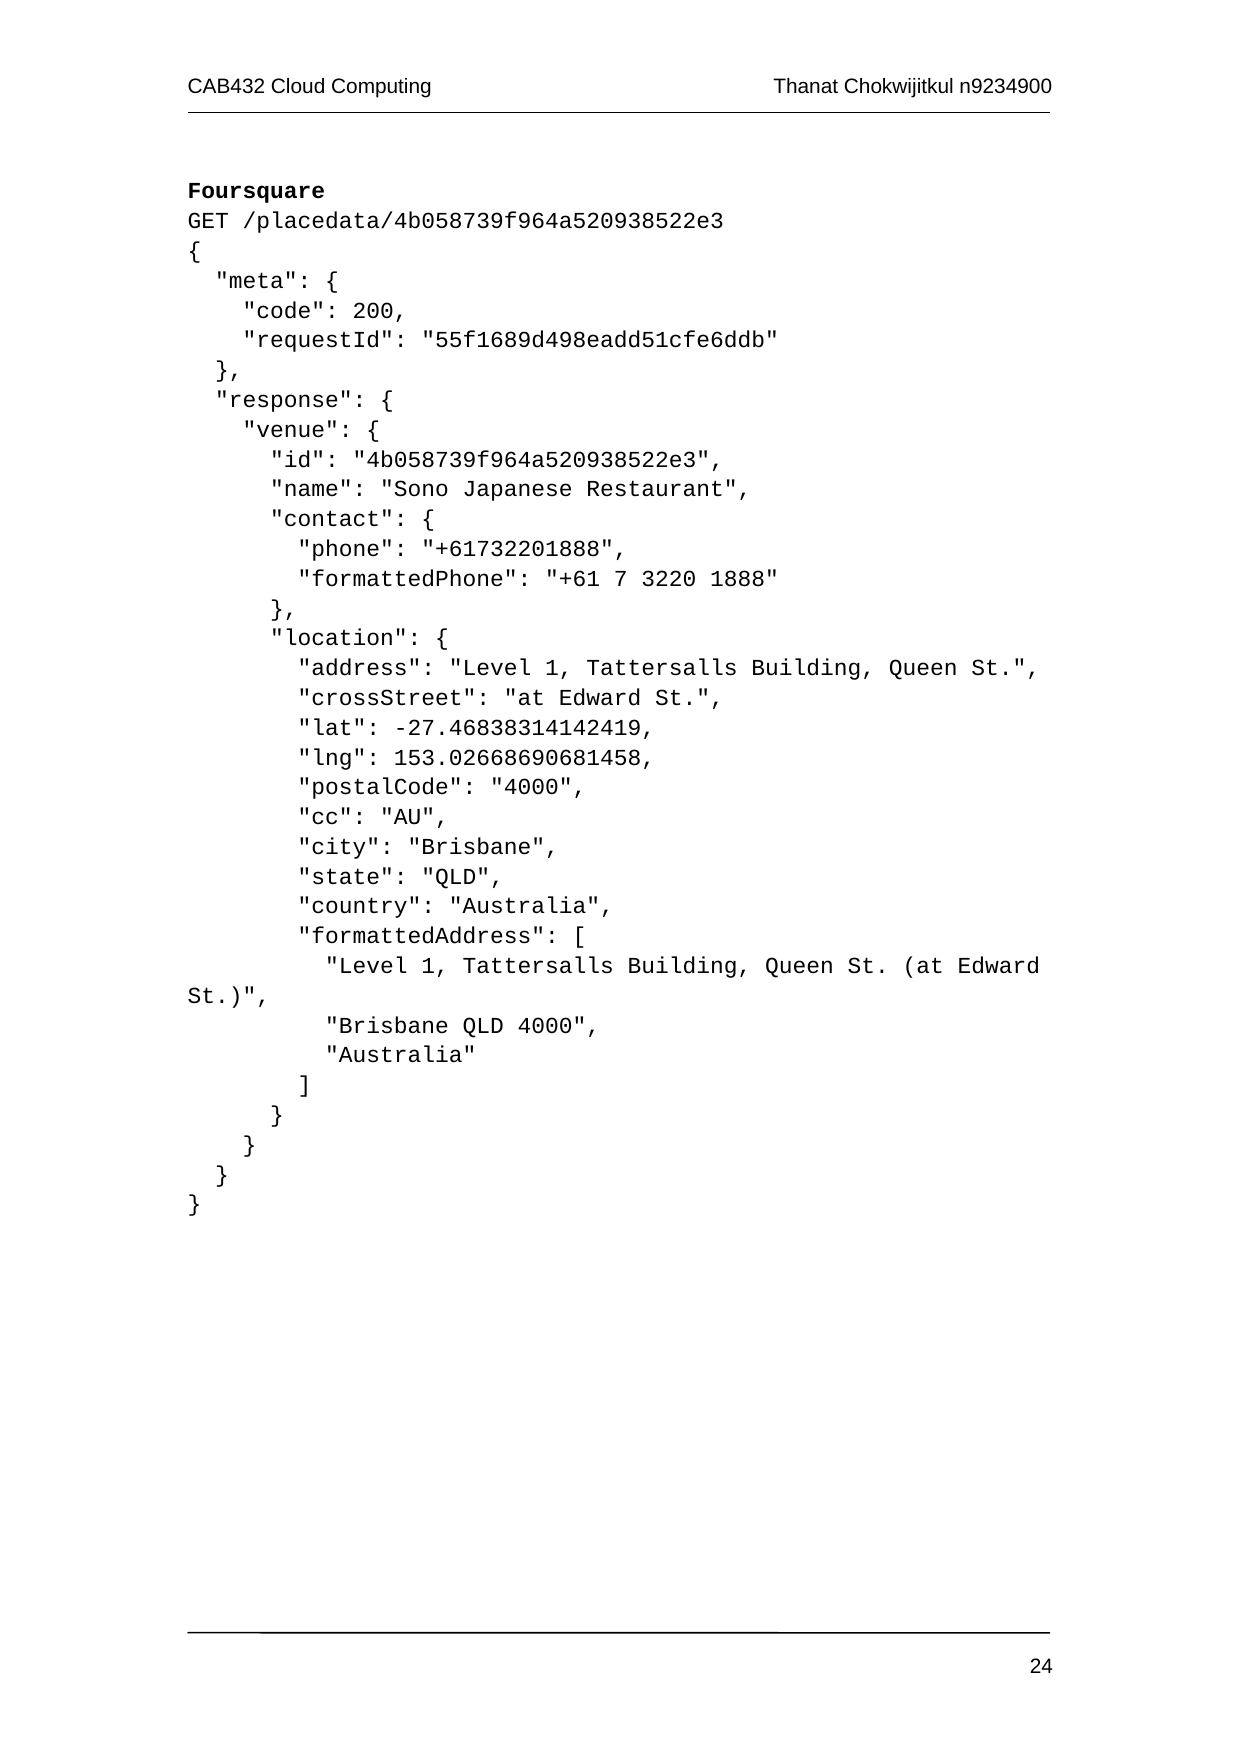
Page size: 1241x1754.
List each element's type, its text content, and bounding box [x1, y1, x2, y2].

text }, [187, 597, 1053, 623]
text "formattedPhone": "+61 7 3220 1888" [187, 567, 1053, 593]
text "lng": 153.02668690681458, [187, 746, 1053, 772]
text "crossStreet": "at Edward St.", [187, 686, 1053, 712]
text "Level 1, Tattersalls Building, Queen St. (at Edward St.)", [187, 954, 1053, 1010]
text } [187, 1193, 1053, 1219]
text "location": { [187, 627, 1053, 653]
text "response": { [187, 388, 1053, 414]
text "lat": -27.46838314142419, [187, 716, 1053, 742]
text } [187, 1163, 1053, 1189]
text }, [187, 358, 1053, 384]
text "id": "4b058739f964a520938522e3", [187, 448, 1053, 474]
text "address": "Level 1, Tattersalls Building, Queen St.", [187, 656, 1053, 682]
text } [187, 1103, 1053, 1129]
text "name": "Sono Japanese Restaurant", [187, 478, 1053, 504]
text Foursquare [187, 180, 1053, 206]
text GET /placedata/4b058739f964a520938522e3 [187, 209, 1053, 236]
text { [187, 239, 1053, 265]
text "Australia" [187, 1044, 1053, 1070]
text "requestId": "55f1689d498eadd51cfe6ddb" [187, 329, 1053, 355]
text "cc": "AU", [187, 805, 1053, 831]
text "formattedAddress": [ [187, 924, 1053, 951]
text "venue": { [187, 418, 1053, 444]
text "country": "Australia", [187, 895, 1053, 921]
text "postalCode": "4000", [187, 776, 1053, 802]
text "code": 200, [187, 299, 1053, 325]
text } [187, 1133, 1053, 1159]
text "phone": "+61732201888", [187, 537, 1053, 563]
text "Brisbane QLD 4000", [187, 1014, 1053, 1040]
text "meta": { [187, 269, 1053, 295]
text "contact": { [187, 507, 1053, 533]
text ] [187, 1073, 1053, 1099]
text "state": "QLD", [187, 865, 1053, 891]
text "city": "Brisbane", [187, 835, 1053, 861]
